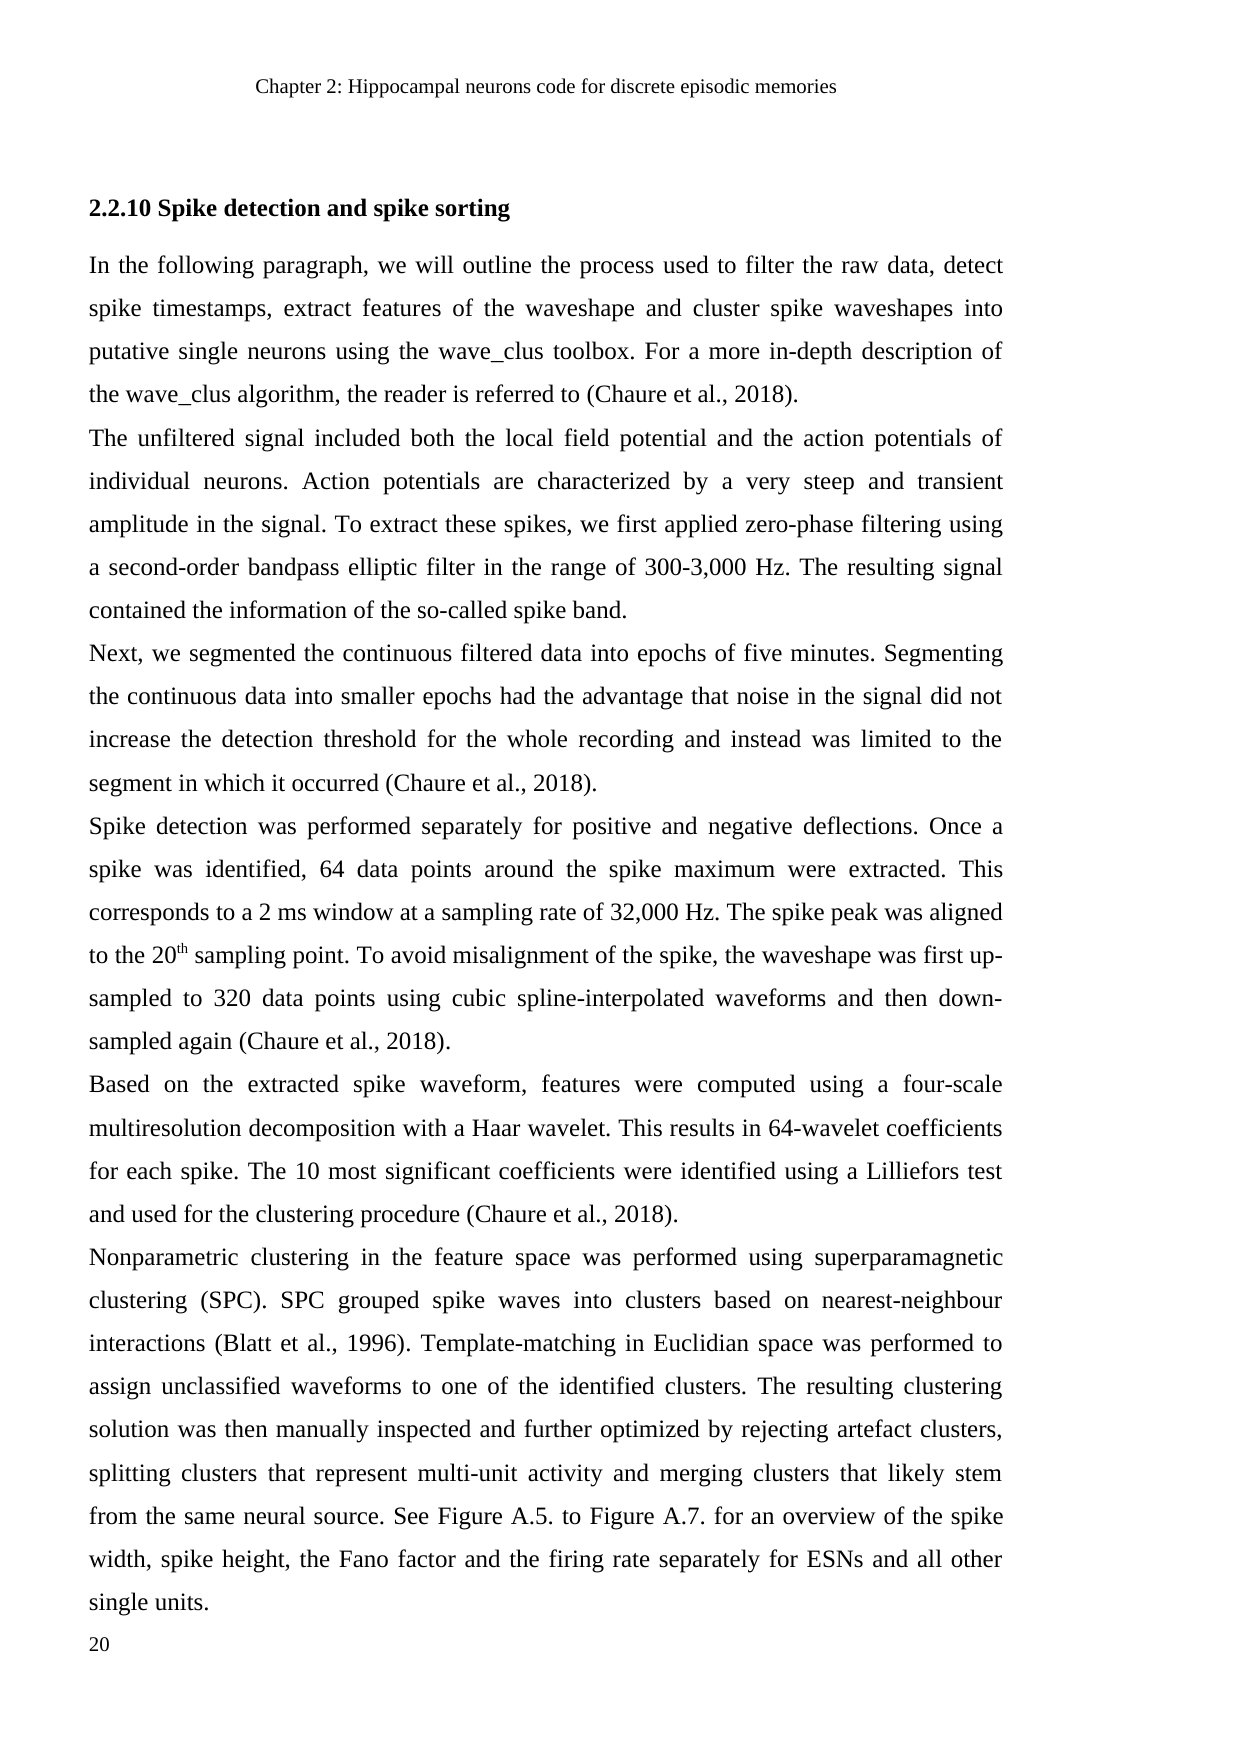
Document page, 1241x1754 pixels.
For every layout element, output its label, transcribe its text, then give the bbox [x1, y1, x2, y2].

text Next, we segmented the continuous filtered data into epochs of five minutes. Segmenting the continuous data into smaller epochs had the advantage that noise in the signal did not increase the detection threshold for the whole recording and instead was limited to the segment in which it occurred (Chaure et al., 2018). [89, 638, 1004, 796]
text Nonparametric clustering in the feature space was performed using superparamagnetic clustering (SPC). SPC grouped spike waves into clusters based on nearest-neighbour interactions (Blatt et al., 1996). Template-matching in Euclidian space was performed to assign unclassified waveforms to one of the identified clusters. The resulting clustering solution was then manually inspected and further optimized by rejecting artefact clusters, splitting clusters that represent multi-unit activity and merging clusters that likely stem from the same neural source. See Figure A.5. to A.7. for an overview of the spike width, spike height, the Fano factor and the firing rate separately for ESNs and all other single units. [89, 1242, 1004, 1616]
text In the following paragraph, we will outline the process used to filter the raw data, detect spike timestamps, extract features of the waveshape and cluster spike waveshapes into putative single neurons using the wave_clus toolbox. For a more in-depth description of the wave_clus algorithm, the reader is referred to (Chaure et al., 2018). [89, 250, 1004, 408]
subtitle 2.2.10 Spike detection and spike sorting [89, 193, 1004, 221]
text Based on the extracted spike waveform, features were computed using a four-scale multiresolution decomposition with a Haar wavelet. This results in 64-wavelet coefficients for each spike. The 10 most significant coefficients were identified using a Lilliefors test and used for the clustering procedure (Chaure et al., 2018). [89, 1069, 1004, 1228]
text Spike detection was performed separately for positive and negative deflections. Once a spike was identified, 64 data points around the spike maximum were extracted. This corresponds to a 2 ms window at a sampling rate of 32,000 Hz. The spike peak was aligned to the 20th sampling point. To avoid misalignment of the spike, the waveshape was first up-sampled to 320 data points using cubic spline-interpolated waveforms and then down-sampled again (Chaure et al., 2018). [89, 811, 1004, 1055]
text The unfiltered signal included both the local field potential and the action potentials of individual neurons. Action potentials are characterized by a very steep and transient amplitude in the signal. To extract these spikes, we first applied zero-phase filtering using a second-order bandpass elliptic filter in the range of 300-3,000 Hz. The resulting signal contained the information of the so-called spike band. [89, 423, 1004, 624]
